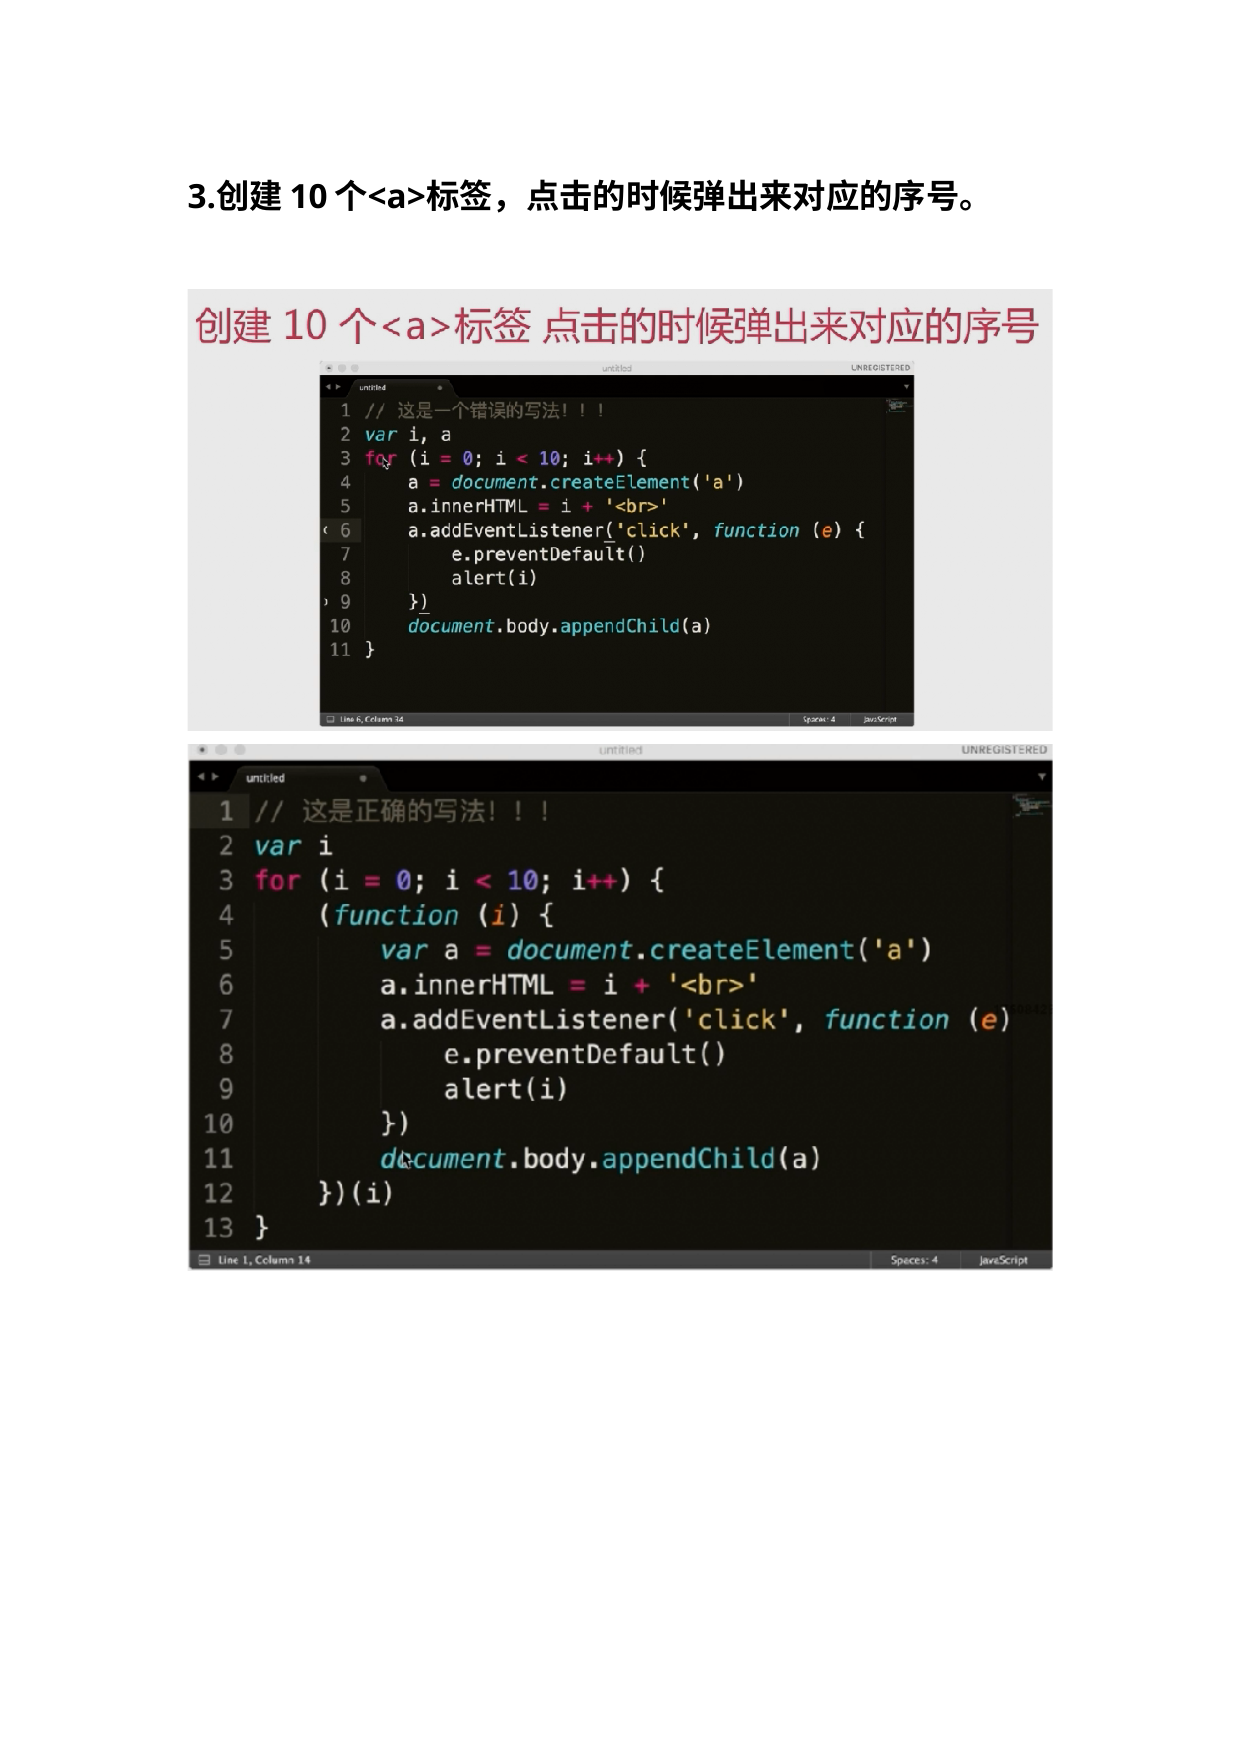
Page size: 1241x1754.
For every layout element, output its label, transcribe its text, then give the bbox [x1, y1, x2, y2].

picture [187, 289, 1053, 731]
picture [187, 744, 1053, 1271]
subtitle 3.创建10个<a>标签，点击的时候弹出来对应的序号。 [187, 162, 1053, 227]
